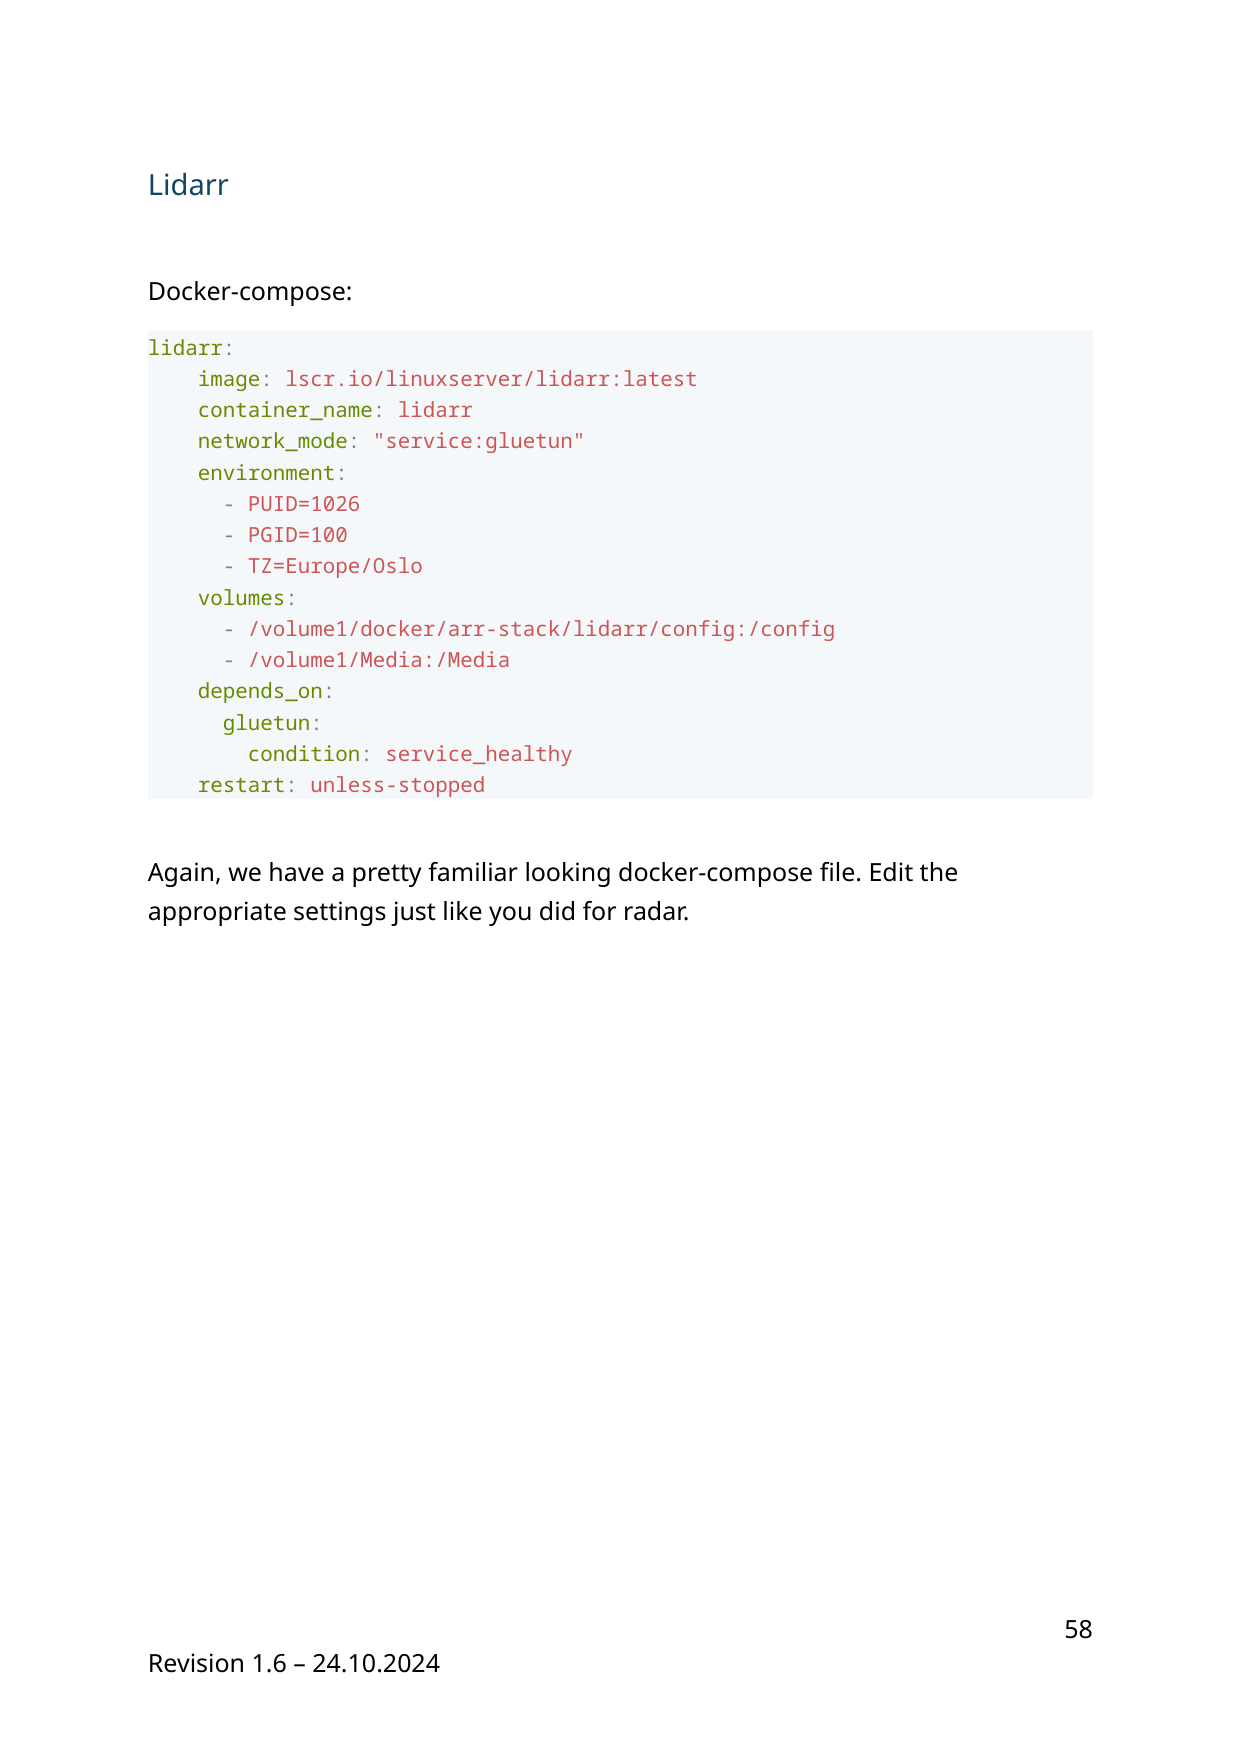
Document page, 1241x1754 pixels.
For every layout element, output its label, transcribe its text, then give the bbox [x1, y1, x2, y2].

text container_name: lidarr [148, 392, 1093, 424]
text condition: service_healthy [148, 736, 1093, 767]
text network_mode: "service:gluetun" [148, 424, 1093, 455]
subtitle Lidarr [148, 164, 1093, 204]
text Again, we have a pretty familiar looking docker-compose file. Edit the appropriate settings just like you did for radar. [148, 854, 1093, 928]
text environment: [148, 455, 1093, 486]
text restart: unless-stopped [148, 767, 1093, 799]
text - TZ=Europe/Oslo [148, 549, 1093, 580]
text gluetun: [148, 705, 1093, 736]
text volumes: [148, 580, 1093, 611]
text Docker-compose: [148, 274, 1093, 308]
text lidarr: [148, 330, 1093, 361]
text - PUID=1026 [148, 486, 1093, 517]
text image: lscr.io/linuxserver/lidarr:latest [148, 361, 1093, 392]
text - /volume1/Media:/Media [148, 642, 1093, 674]
text depends_on: [148, 674, 1093, 705]
text - /volume1/docker/arr-stack/lidarr/config:/config [148, 611, 1093, 642]
text - PGID=100 [148, 517, 1093, 549]
